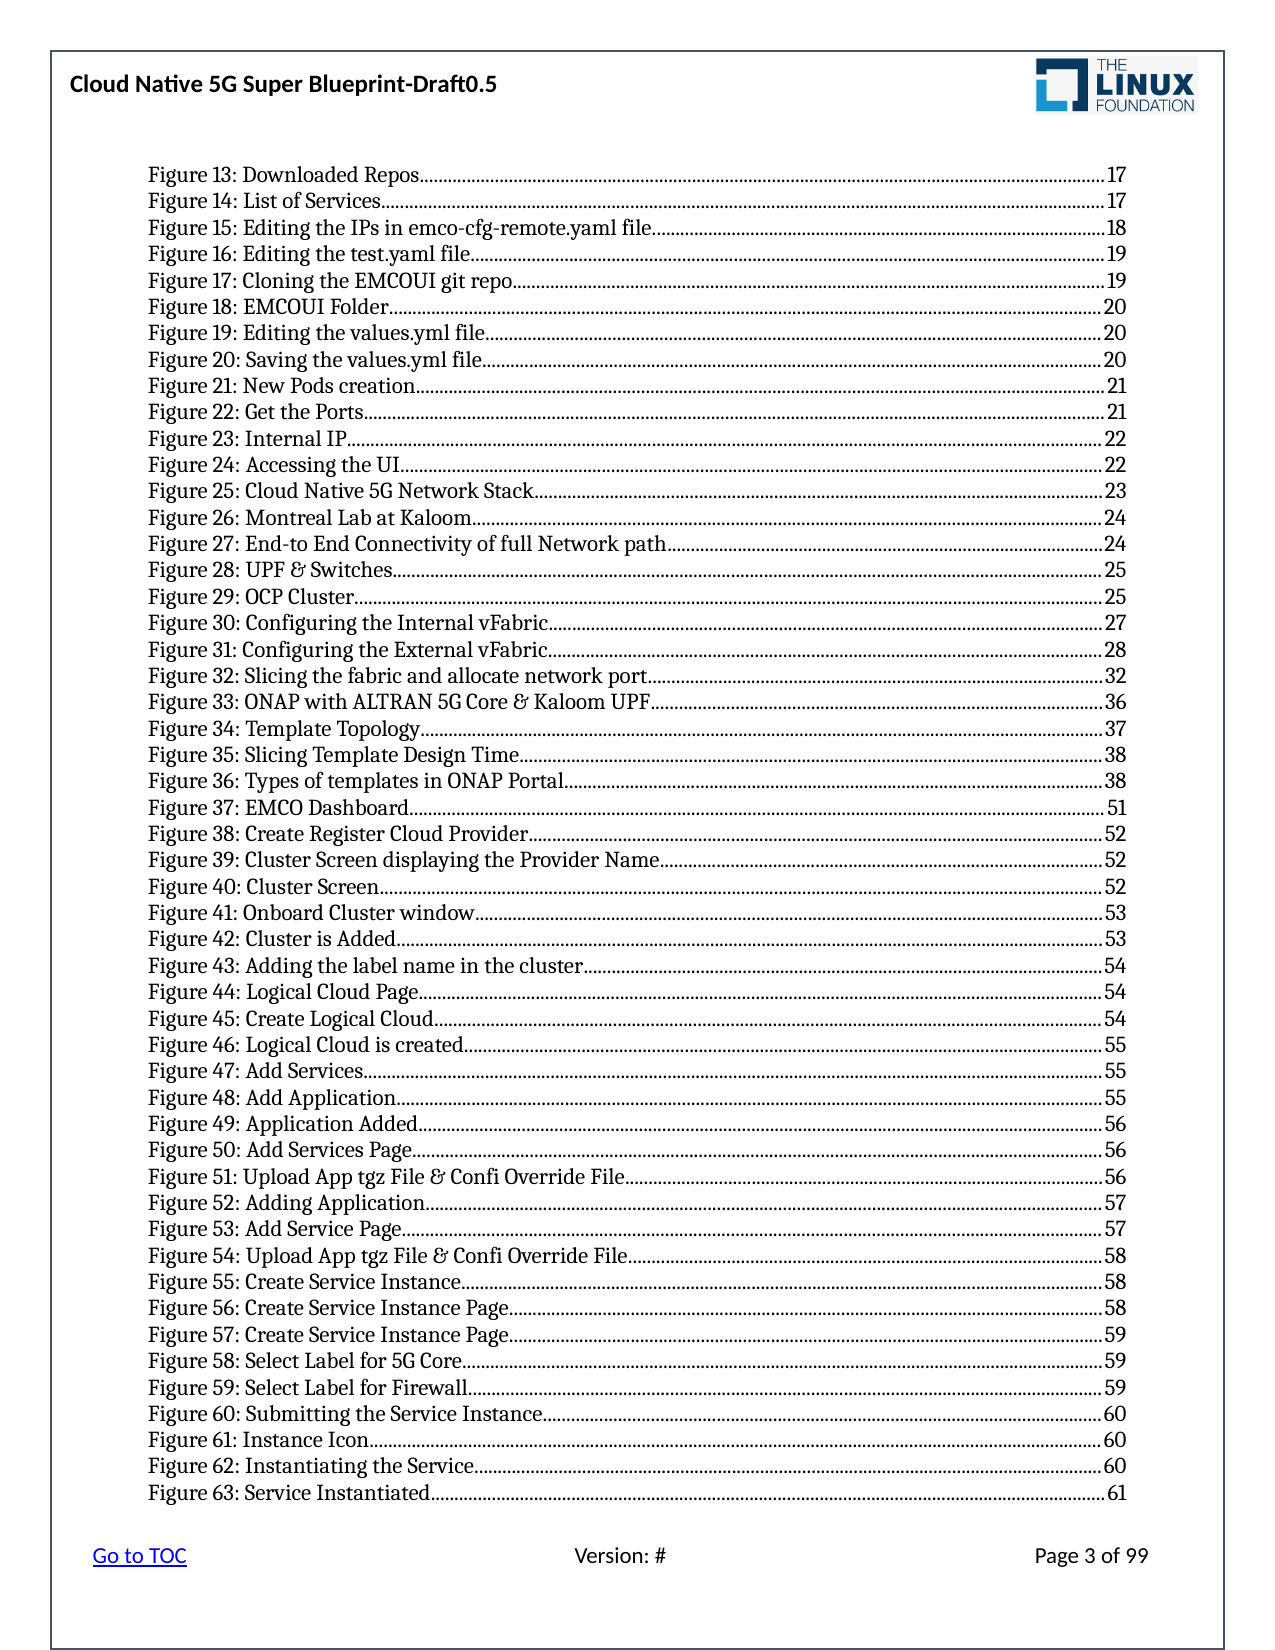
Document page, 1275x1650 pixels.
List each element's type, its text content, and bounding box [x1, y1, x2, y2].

text Figure 41: Onboard Cluster window 53 [148, 900, 1127, 926]
text Figure 17: Cloning the EMCOUI git repo 19 [148, 267, 1127, 294]
text Figure 49: Application Added 56 [148, 1111, 1127, 1137]
text Figure 52: Adding Application 57 [148, 1190, 1127, 1216]
text Figure 39: Cluster Screen displaying the Provider Name 52 [148, 847, 1127, 873]
text Figure 42: Cluster is Added 53 [148, 926, 1127, 953]
text Figure 25: Cloud Native 5G Network Stack 23 [148, 478, 1127, 504]
text Figure 47: Add Services 55 [148, 1058, 1127, 1084]
text Figure 61: Instance Icon 60 [148, 1427, 1127, 1453]
text Figure 32: Slicing the fabric and allocate network port 32 [148, 663, 1127, 689]
text Figure 36: Types of templates in ONAP Portal 38 [148, 768, 1127, 794]
text Figure 63: Service Instantiated 61 [148, 1480, 1127, 1506]
text Figure 62: Instantiating the Service 60 [148, 1453, 1127, 1480]
text Figure 24: Accessing the UI 22 [148, 452, 1127, 478]
text Figure 37: EMCO Dashboard 51 [148, 794, 1127, 821]
text Figure 45: Create Logical Cloud 54 [148, 1005, 1127, 1032]
text Figure 31: Configuring the External vFabric 28 [148, 636, 1127, 663]
text Figure 43: Adding the label name in the cluster 54 [148, 953, 1127, 979]
text Figure 46: Logical Cloud is created 55 [148, 1032, 1127, 1058]
text Figure 54: Upload App tgz File & Confi Override File 58 [148, 1242, 1127, 1269]
text Figure 16: Editing the test.yaml file 19 [148, 241, 1127, 267]
text Figure 26: Montreal Lab at Kaloom 24 [148, 504, 1127, 531]
text Figure 50: Add Services Page 56 [148, 1137, 1127, 1163]
text Figure 58: Select Label for 5G Core 59 [148, 1348, 1127, 1374]
text Figure 13: Downloaded Repos 17 [148, 162, 1127, 188]
text Figure 19: Editing the values.yml file 20 [148, 320, 1127, 346]
text Figure 28: UPF & Switches 25 [148, 557, 1127, 584]
text Figure 29: OCP Cluster 25 [148, 584, 1127, 610]
text Figure 44: Logical Cloud Page 54 [148, 979, 1127, 1005]
text Figure 20: Saving the values.yml file 20 [148, 346, 1127, 373]
text Figure 59: Select Label for Firewall 59 [148, 1374, 1127, 1401]
text Figure 60: Submitting the Service Instance 60 [148, 1401, 1127, 1427]
text Figure 40: Cluster Screen 52 [148, 873, 1127, 900]
text Figure 14: List of Services 17 [148, 188, 1127, 215]
text Figure 53: Add Service Page 57 [148, 1216, 1127, 1242]
picture [1034, 56, 1199, 115]
text Figure 51: Upload App tgz File & Confi Override File 56 [148, 1163, 1127, 1190]
text Figure 34: Template Topology 37 [148, 715, 1127, 742]
text Figure 18: EMCOUI Folder 20 [148, 294, 1127, 320]
text Figure 55: Create Service Instance 58 [148, 1269, 1127, 1295]
text Figure 21: New Pods creation 21 [148, 373, 1127, 399]
text Figure 48: Add Application 55 [148, 1084, 1127, 1111]
text Figure 27: End-to End Connectivity of full Network path 24 [148, 531, 1127, 557]
text Figure 33: ONAP with ALTRAN 5G Core & Kaloom UPF 36 [148, 689, 1127, 715]
text Figure 30: Configuring the Internal vFabric 27 [148, 610, 1127, 636]
text Figure 57: Create Service Instance Page 59 [148, 1322, 1127, 1348]
text Figure 38: Create Register Cloud Provider 52 [148, 821, 1127, 847]
text Figure 15: Editing the IPs in emco-cfg-remote.yaml file. 18 [148, 215, 1127, 241]
text Figure 56: Create Service Instance Page 58 [148, 1295, 1127, 1322]
text Figure 35: Slicing Template Design Time 38 [148, 742, 1127, 768]
text Figure 22: Get the Ports 21 [148, 399, 1127, 426]
text Figure 23: Internal IP 22 [148, 426, 1127, 452]
